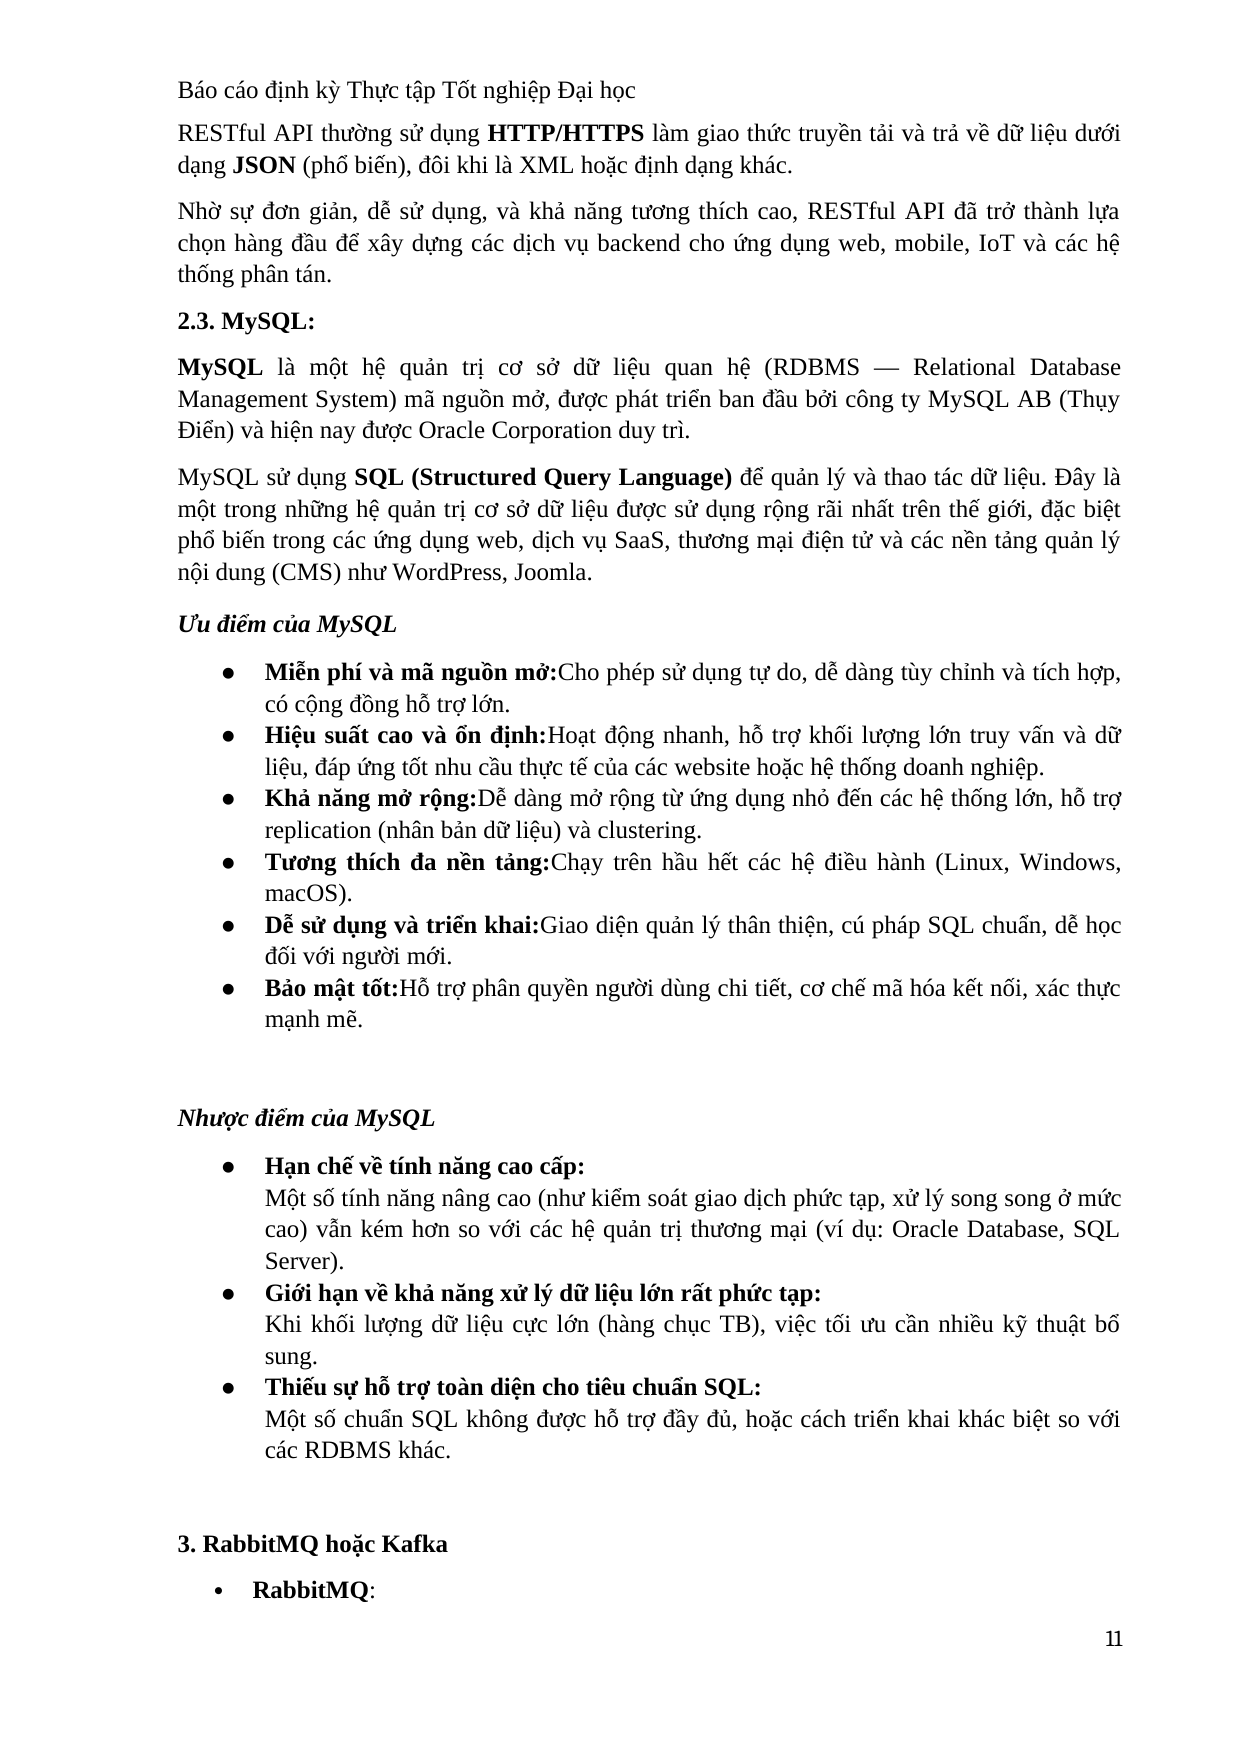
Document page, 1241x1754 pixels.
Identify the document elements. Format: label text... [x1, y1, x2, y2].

subtitle 3. RabbitMQ hoặc Kafka [177, 1529, 1122, 1557]
text Nhờ sự đơn giản, dễ sử dụng, và khả năng tương thích cao, RESTful API đã trở thành lựa chọn hàng đầu để xây dựng các dịch vụ backend cho ứng dụng web, mobile, IoT và các hệ thống phân tán. [177, 196, 1122, 288]
list Tương thích đa nền tảng:Chạy trên hầu hết các hệ điều hành (Linux, Windows, macOS). [221, 847, 1122, 907]
subtitle 2.3. MySQL: [177, 306, 1122, 335]
list Miễn phí và mã nguồn mở:Cho phép sử dụng tự do, dễ dàng tùy chỉnh và tích hợp, có cộng đồng hỗ trợ lớn. [221, 657, 1122, 718]
list RabbitMQ: [215, 1575, 1122, 1604]
subtitle Ưu điểm của MySQL [177, 609, 1122, 638]
list Hiệu suất cao và ổn định:Hoạt động nhanh, hỗ trợ khối lượng lớn truy vấn và dữ liệu, đáp ứng tốt nhu cầu thực tế của các website hoặc hệ thống doanh nghiệp. [221, 720, 1122, 781]
text MySQL sử dụng SQL (Structured Query Language) để quản lý và thao tác dữ liệu. Đây là một trong những hệ quản trị cơ sở dữ liệu được sử dụng rộng rãi nhất trên thế giới, đặc biệt phổ biến trong các ứng dụng web, dịch vụ SaaS, thương mại điện tử và các nền tảng quản lý nội dung (CMS) như WordPress, Joomla. [177, 462, 1122, 586]
list Thiếu sự hỗ trợ toàn diện cho tiêu chuẩn SQL: Một số chuẩn SQL không được hỗ trợ đầy đủ, hoặc cách triển khai khác biệt so với các RDBMS khác. [221, 1372, 1122, 1464]
list Bảo mật tốt:Hỗ trợ phân quyền người dùng chi tiết, cơ chế mã hóa kết nối, xác thực mạnh mẽ. [221, 973, 1122, 1033]
list Dễ sử dụng và triển khai:Giao diện quản lý thân thiện, cú pháp SQL chuẩn, dễ học đối với người mới. [221, 910, 1122, 970]
text MySQL là một hệ quản trị cơ sở dữ liệu quan hệ (RDBMS — Relational Database Management System) mã nguồn mở, được phát triển ban đầu bởi công ty MySQL AB (Thụy Điển) và hiện nay được Oracle Corporation duy trì. [177, 352, 1122, 444]
text RESTful API thường sử dụng HTTP/HTTPS làm giao thức truyền tải và trả về dữ liệu dưới dạng JSON (phổ biến), đôi khi là XML hoặc định dạng khác. [177, 118, 1122, 178]
list Hạn chế về tính năng cao cấp: Một số tính năng nâng cao (như kiểm soát giao dịch phức tạp, xử lý song song ở mức cao) vẫn kém hơn so với các hệ quản trị thương mại (ví dụ: Oracle Database, SQL Server). [221, 1151, 1122, 1275]
list Giới hạn về khả năng xử lý dữ liệu lớn rất phức tạp: Khi khối lượng dữ liệu cực lớn (hàng chục TB), việc tối ưu cần nhiều kỹ thuật bổ sung. [221, 1278, 1122, 1369]
subtitle Nhược điểm của MySQL [177, 1103, 1122, 1132]
list Khả năng mở rộng:Dễ dàng mở rộng từ ứng dụng nhỏ đến các hệ thống lớn, hỗ trợ replication (nhân bản dữ liệu) và clustering. [221, 783, 1122, 844]
